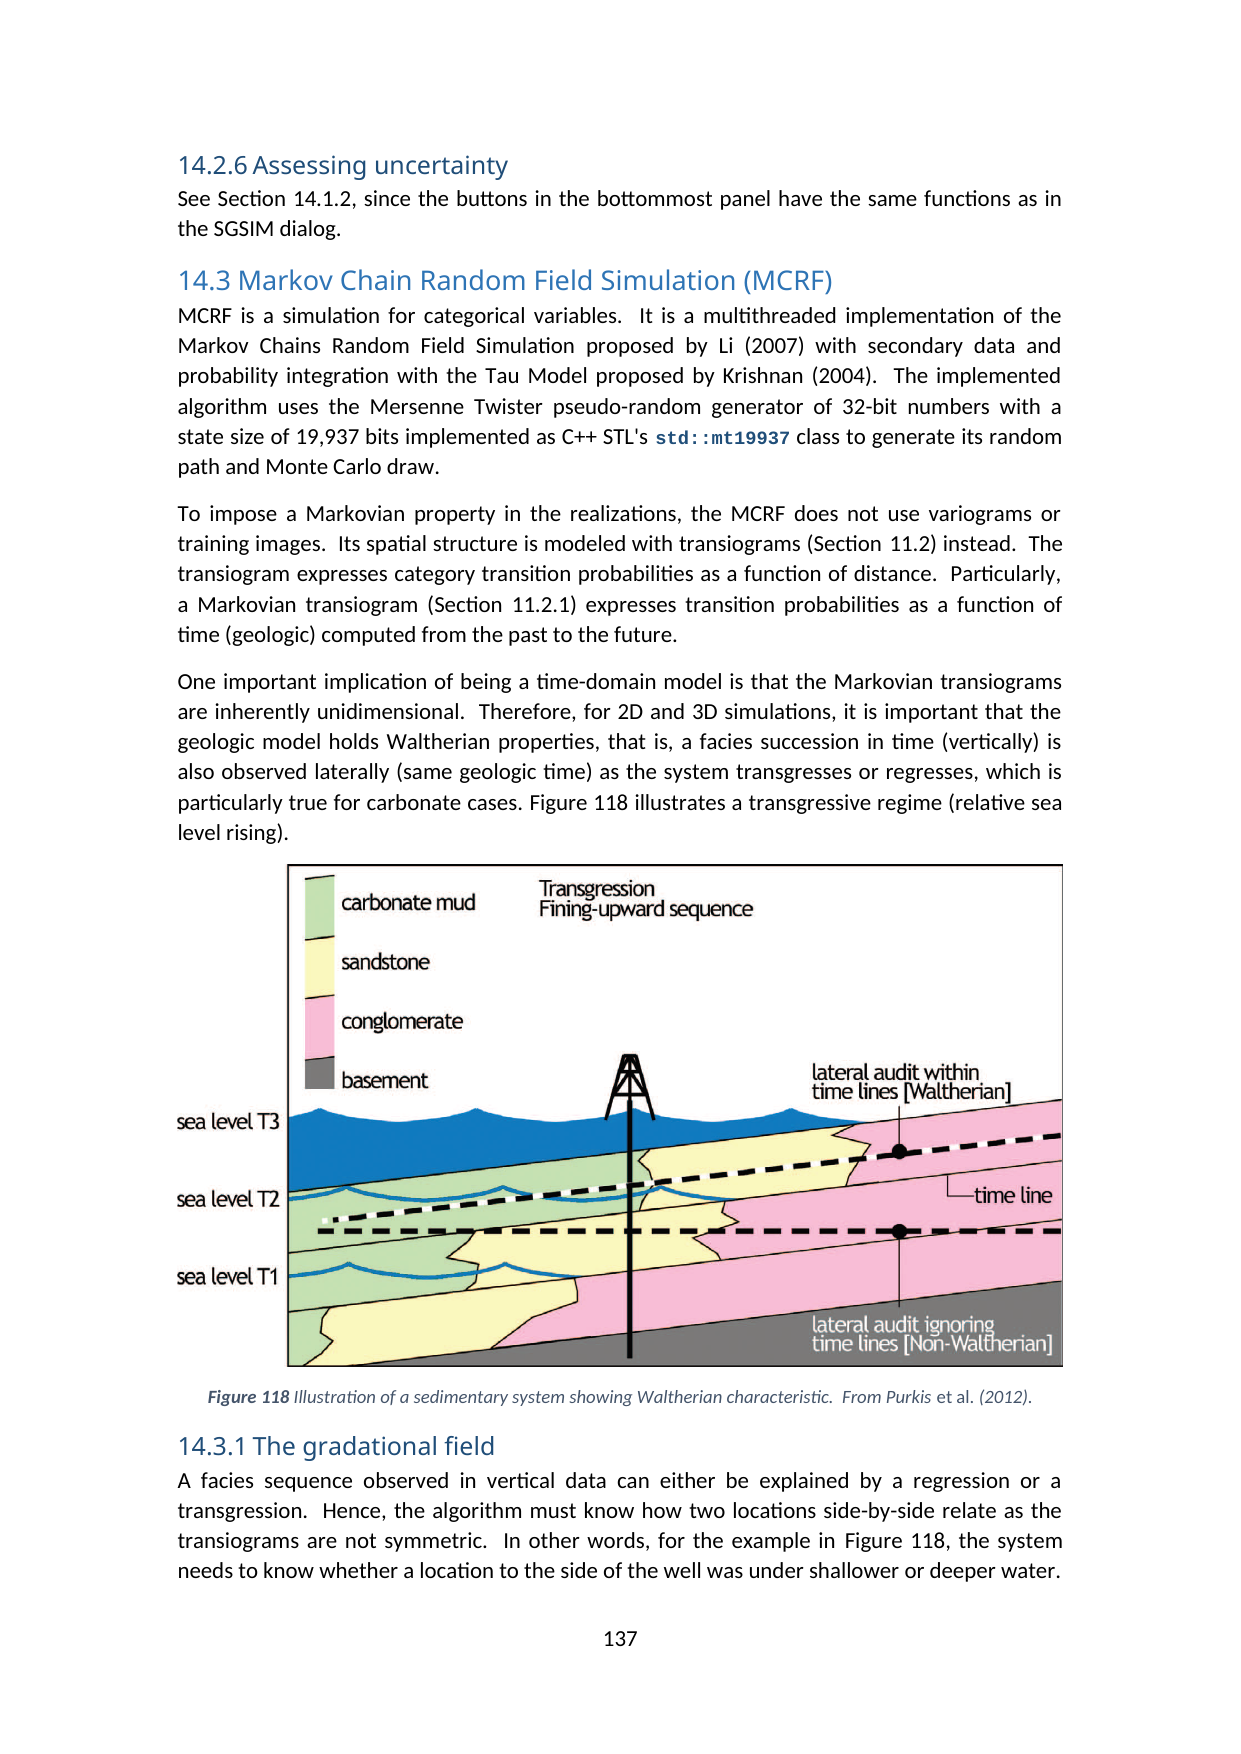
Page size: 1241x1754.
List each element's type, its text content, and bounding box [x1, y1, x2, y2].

subtitle Markov Chain Random Field Simulation (MCRF) [177, 261, 1063, 298]
subtitle The gradational field [177, 1429, 1063, 1463]
text Figure 118 Illustration of a sedimentary system showing Waltherian characteristic. From Purkis et al. (2012). [177, 1385, 1063, 1408]
text MCRF is a simulation for categorical variables. It is a multithreaded implementation of the Markov Chains Random Field Simulation proposed by Li (2007) with secondary data and probability integration with the Tau Model proposed by Krishnan (2004). The implemented algorithm uses the Mersenne Twister pseudo-random generator of 32-bit numbers with a state size of 19,937 bits implemented as C++ STL's std::mt19937 class to generate its random path and Monte Carlo draw. [177, 301, 1063, 480]
text See Section 13.1.2, since the buttons in the bottommost panel have the same functions as in the SGSIM dialog. [177, 184, 1063, 243]
text A facies sequence observed in vertical data can either be explained by a regression or a transgression. Hence, the algorithm must know how two locations side-by-side relate as the transiograms are not symmetric. In other words, for the example in Figure 118, the system needs to know whether a location to the side of the well was under shallower or deeper water. [177, 1466, 1063, 1584]
subtitle Assessing uncertainty [177, 148, 1063, 182]
text To impose a Markovian property in the realizations, the MCRF does not use variograms or training images. Its spatial structure is modeled with transiograms (Section 11.2) instead. The transiogram expresses category transition probabilities as a function of distance. Particularly, a Markovian transiogram (Section 11.2.1) expresses transition probabilities as a function of time (geologic) computed from the past to the future. [177, 499, 1063, 648]
text One important implication of being a time-domain model is that the Markovian transiograms are inherently unidimensional. Therefore, for 2D and 3D simulations, it is important that the geologic model holds Waltherian properties, that is, a facies succession in time (vertically) is also observed laterally (same geologic time) as the system transgresses or regresses, which is particularly true for carbonate cases. Figure 118 illustrates a transgressive regime (relative sea level rising). [177, 667, 1063, 846]
